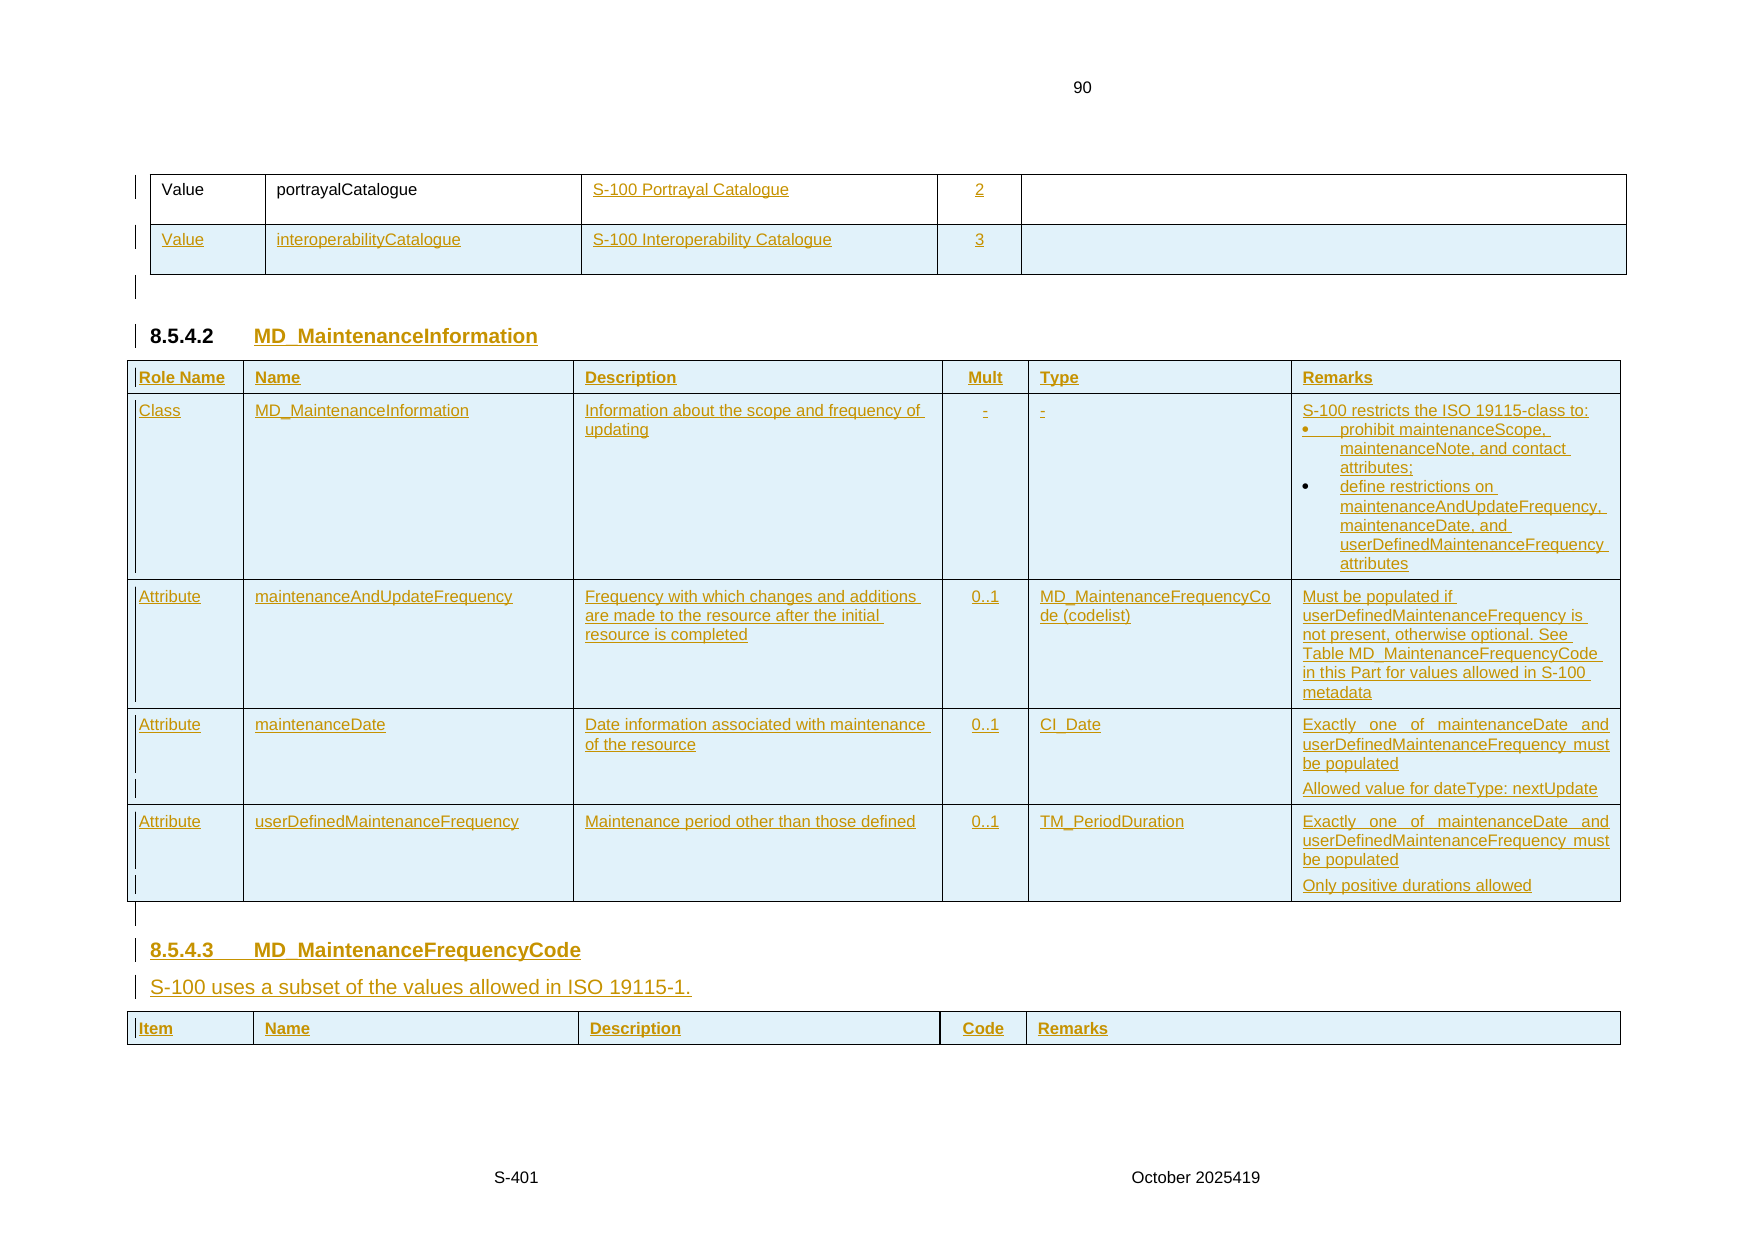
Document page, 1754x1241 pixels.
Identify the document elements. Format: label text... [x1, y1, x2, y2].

table_cell Value [151, 175, 265, 224]
table_cell [1022, 175, 1626, 224]
table_cell [582, 175, 937, 224]
table_cell [938, 175, 1021, 224]
table_cell portrayalCatalogue [266, 175, 581, 224]
